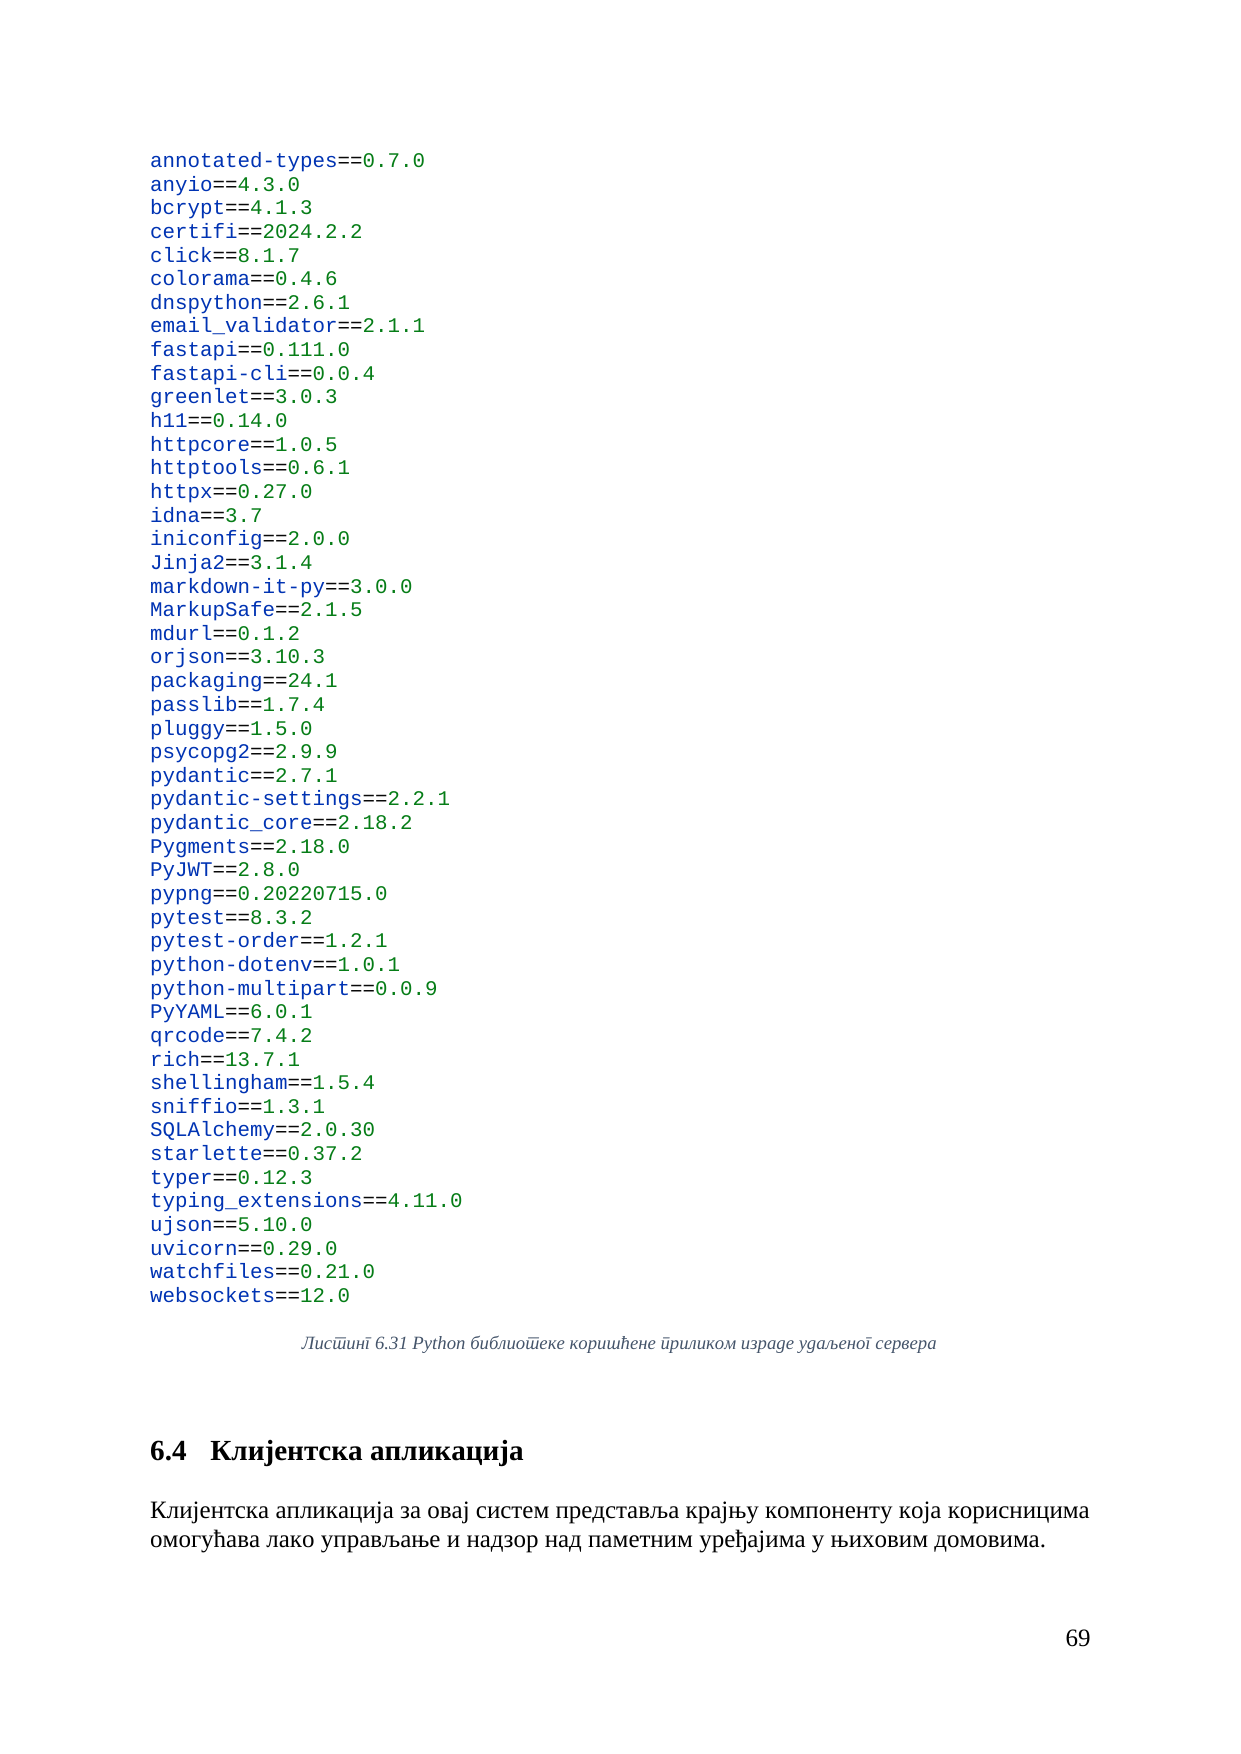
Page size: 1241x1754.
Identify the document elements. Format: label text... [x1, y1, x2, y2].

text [150, 1495, 1090, 1553]
text annotated-types==0.7.0 anyio==4.3.0 bcrypt==4.1.3 certifi==2024.2.2 click==8.1.7 colorama==0.4.6 dnspython==2.6.1 email_validator==2.1.1 fastapi==0.111.0 fastapi-cli==0.0.4 greenlet==3.0.3 h11==0.14.0 httpcore==1.0.5 httptools==0.6.1 httpx==0.27.0 idna==3.7 iniconfig==2.0.0 Jinja2==3.1.4 markdown-it-py==3.0.0 MarkupSafe==2.1.5 mdurl==0.1.2 orjson==3.10.3 packaging==24.1 passlib==1.7.4 pluggy==1.5.0 psycopg2==2.9.9 pydantic==2.7.1 pydantic-settings==2.2.1 pydantic_core==2.18.2 Pygments==2.18.0 PyJWT==2.8.0 pypng==0.20220715.0 pytest==8.3.2 pytest-order==1.2.1 python-dotenv==1.0.1 python-multipart==0.0.9 PyYAML==6.0.1 qrcode==7.4.2 rich==13.7.1 shellingham==1.5.4 sniffio==1.3.1 SQLAlchemy==2.0.30 starlette==0.37.2 typer==0.12.3 typing_extensions==4.11.0 ujson==5.10.0 uvicorn==0.29.0 watchfiles==0.21.0 websockets==12.0 [150, 150, 1090, 1309]
subtitle Клијентска апликација [150, 1433, 1090, 1466]
